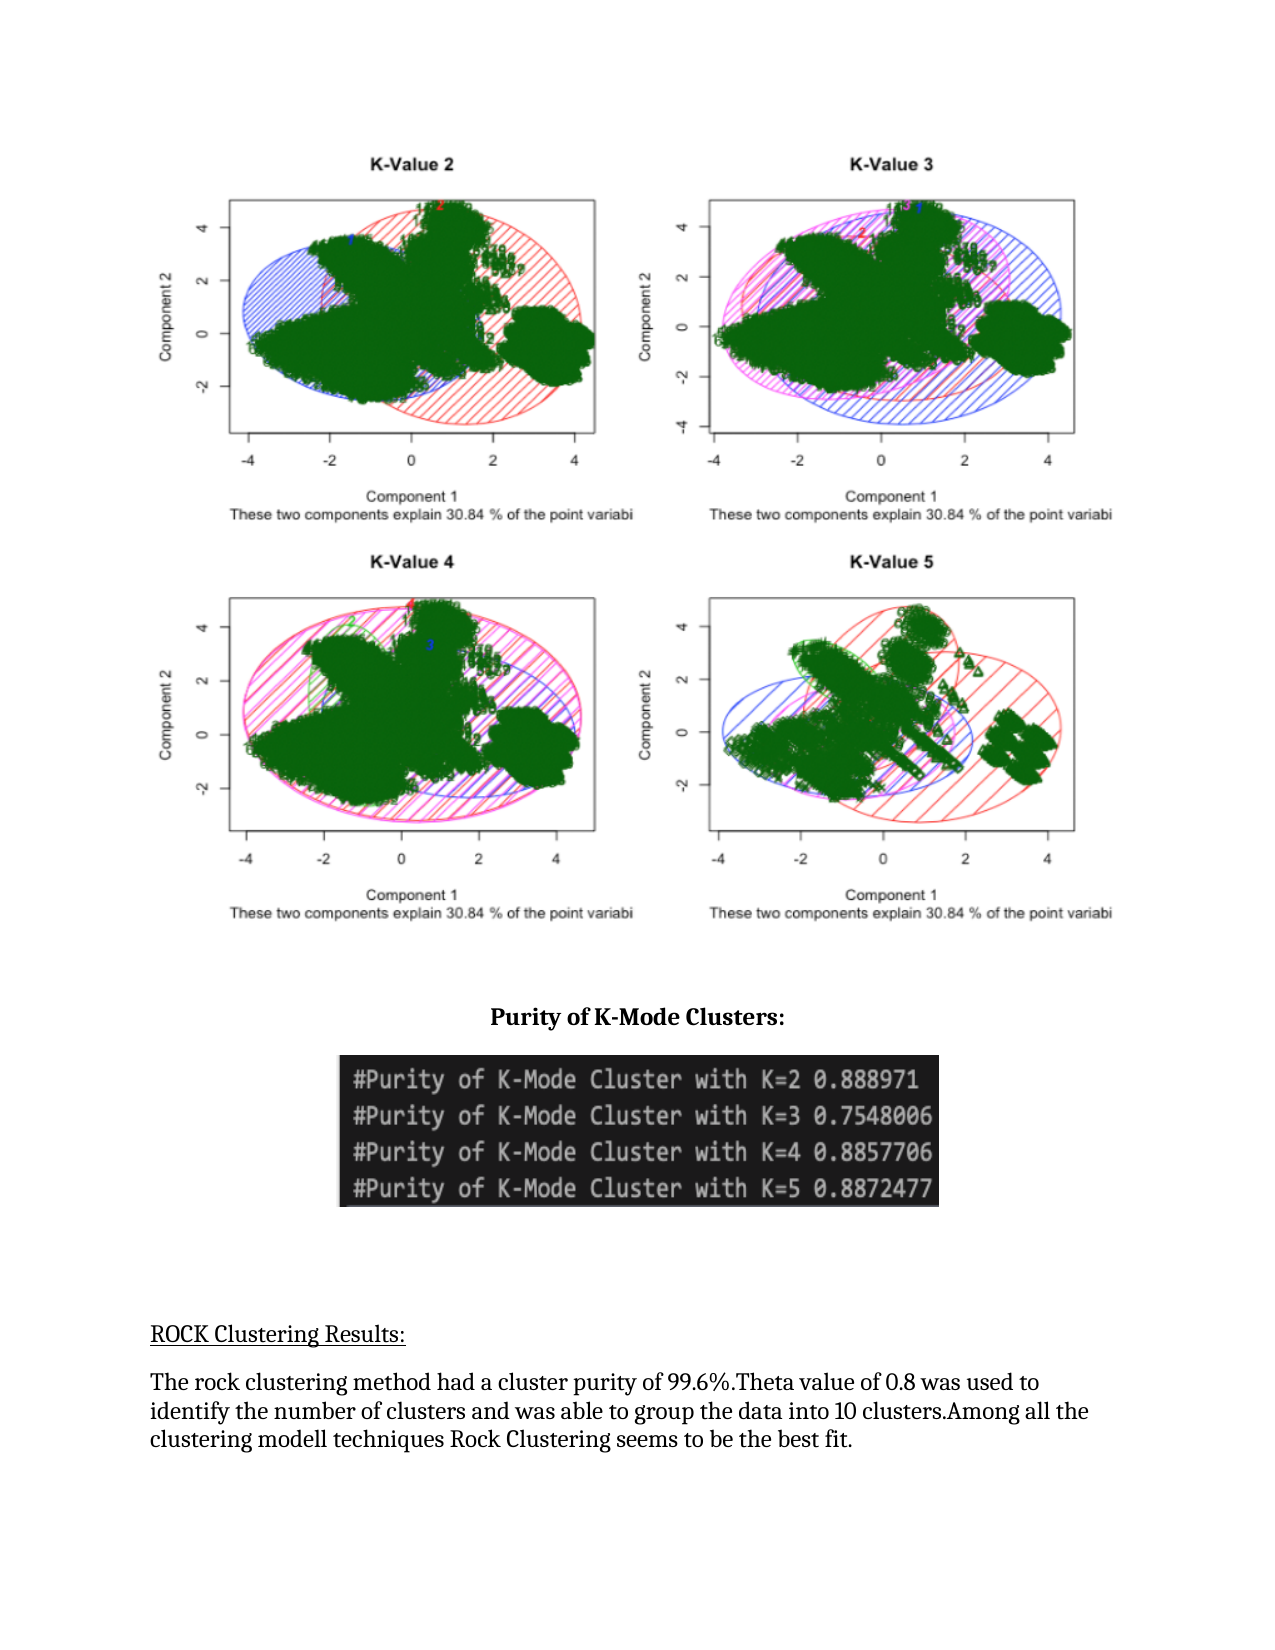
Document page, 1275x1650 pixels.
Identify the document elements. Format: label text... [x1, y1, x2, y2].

text ROCK Clustering Results: [150, 1320, 1125, 1349]
text Purity of K-Mode Clusters: [150, 1003, 1125, 1032]
picture [150, 150, 1125, 934]
text The rock clustering method had a cluster purity of 99.6%.Theta value of 0.8 was used to identify the number of clusters and was able to group the data into 10 clusters.Among all the clustering modell techniques Rock Clustering seems to be the best fit. [150, 1368, 1125, 1454]
picture [336, 1055, 939, 1207]
